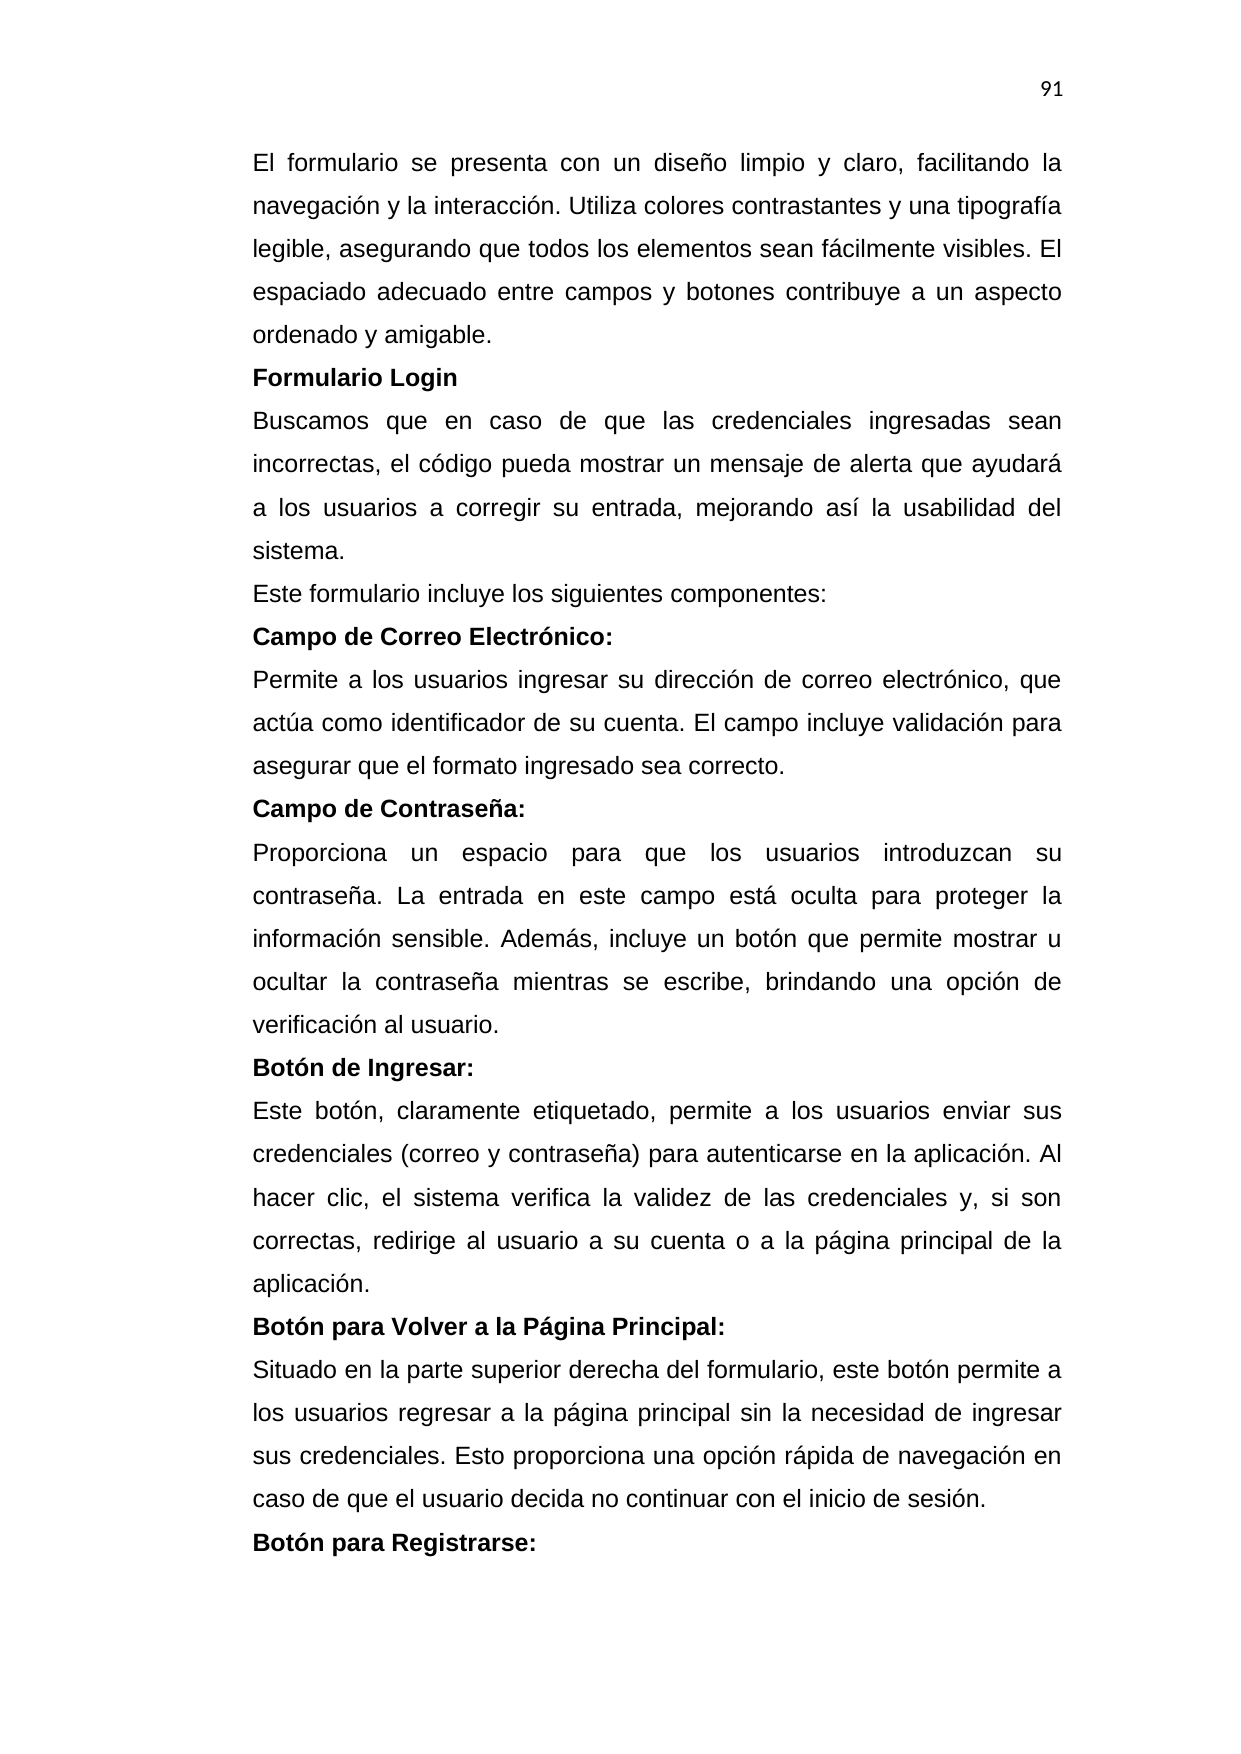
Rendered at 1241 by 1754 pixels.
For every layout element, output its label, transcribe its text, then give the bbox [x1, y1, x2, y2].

list Permite a los usuarios ingresar su dirección de correo electrónico, que actúa como identificador de su cuenta. El campo incluye validación para asegurar que el formato ingresado sea correcto. [252, 665, 1063, 780]
list Proporciona un espacio para que los usuarios introduzcan su contraseña. La entrada en este campo está oculta para proteger la información sensible. Además, incluye un botón que permite mostrar u ocultar la contraseña mientras se escribe, brindando una opción de verificación al usuario. [252, 838, 1063, 1039]
list Botón para Registrarse: [252, 1528, 1063, 1556]
list Formulario Login [252, 363, 1063, 392]
list Botón para Volver a la Página Principal: [252, 1312, 1063, 1341]
list El formulario se presenta con un diseño limpio y claro, facilitando la navegación y la interacción. Utiliza colores contrastantes y una tipografía legible, asegurando que todos los elementos sean fácilmente visibles. El espaciado adecuado entre campos y botones contribuye a un aspecto ordenado y amigable. [252, 148, 1063, 349]
list Campo de Correo Electrónico: [252, 622, 1063, 651]
list Situado en la parte superior derecha del formulario, este botón permite a los usuarios regresar a la página principal sin la necesidad de ingresar sus credenciales. Esto proporciona una opción rápida de navegación en caso de que el usuario decida no continuar con el inicio de sesión. [252, 1355, 1063, 1513]
list Campo de Contraseña: [252, 794, 1063, 823]
list Este formulario incluye los siguientes componentes: [252, 579, 1063, 608]
list Buscamos que en caso de que las credenciales ingresadas sean incorrectas, el código pueda mostrar un mensaje de alerta que ayudará a los usuarios a corregir su entrada, mejorando así la usabilidad del sistema. [252, 406, 1063, 564]
list Botón de Ingresar: [252, 1053, 1063, 1082]
list Este botón, claramente etiquetado, permite a los usuarios enviar sus credenciales (correo y contraseña) para autenticarse en la aplicación. Al hacer clic, el sistema verifica la validez de las credenciales y, si son correctas, redirige al usuario a su cuenta o a la página principal de la aplicación. [252, 1096, 1063, 1298]
